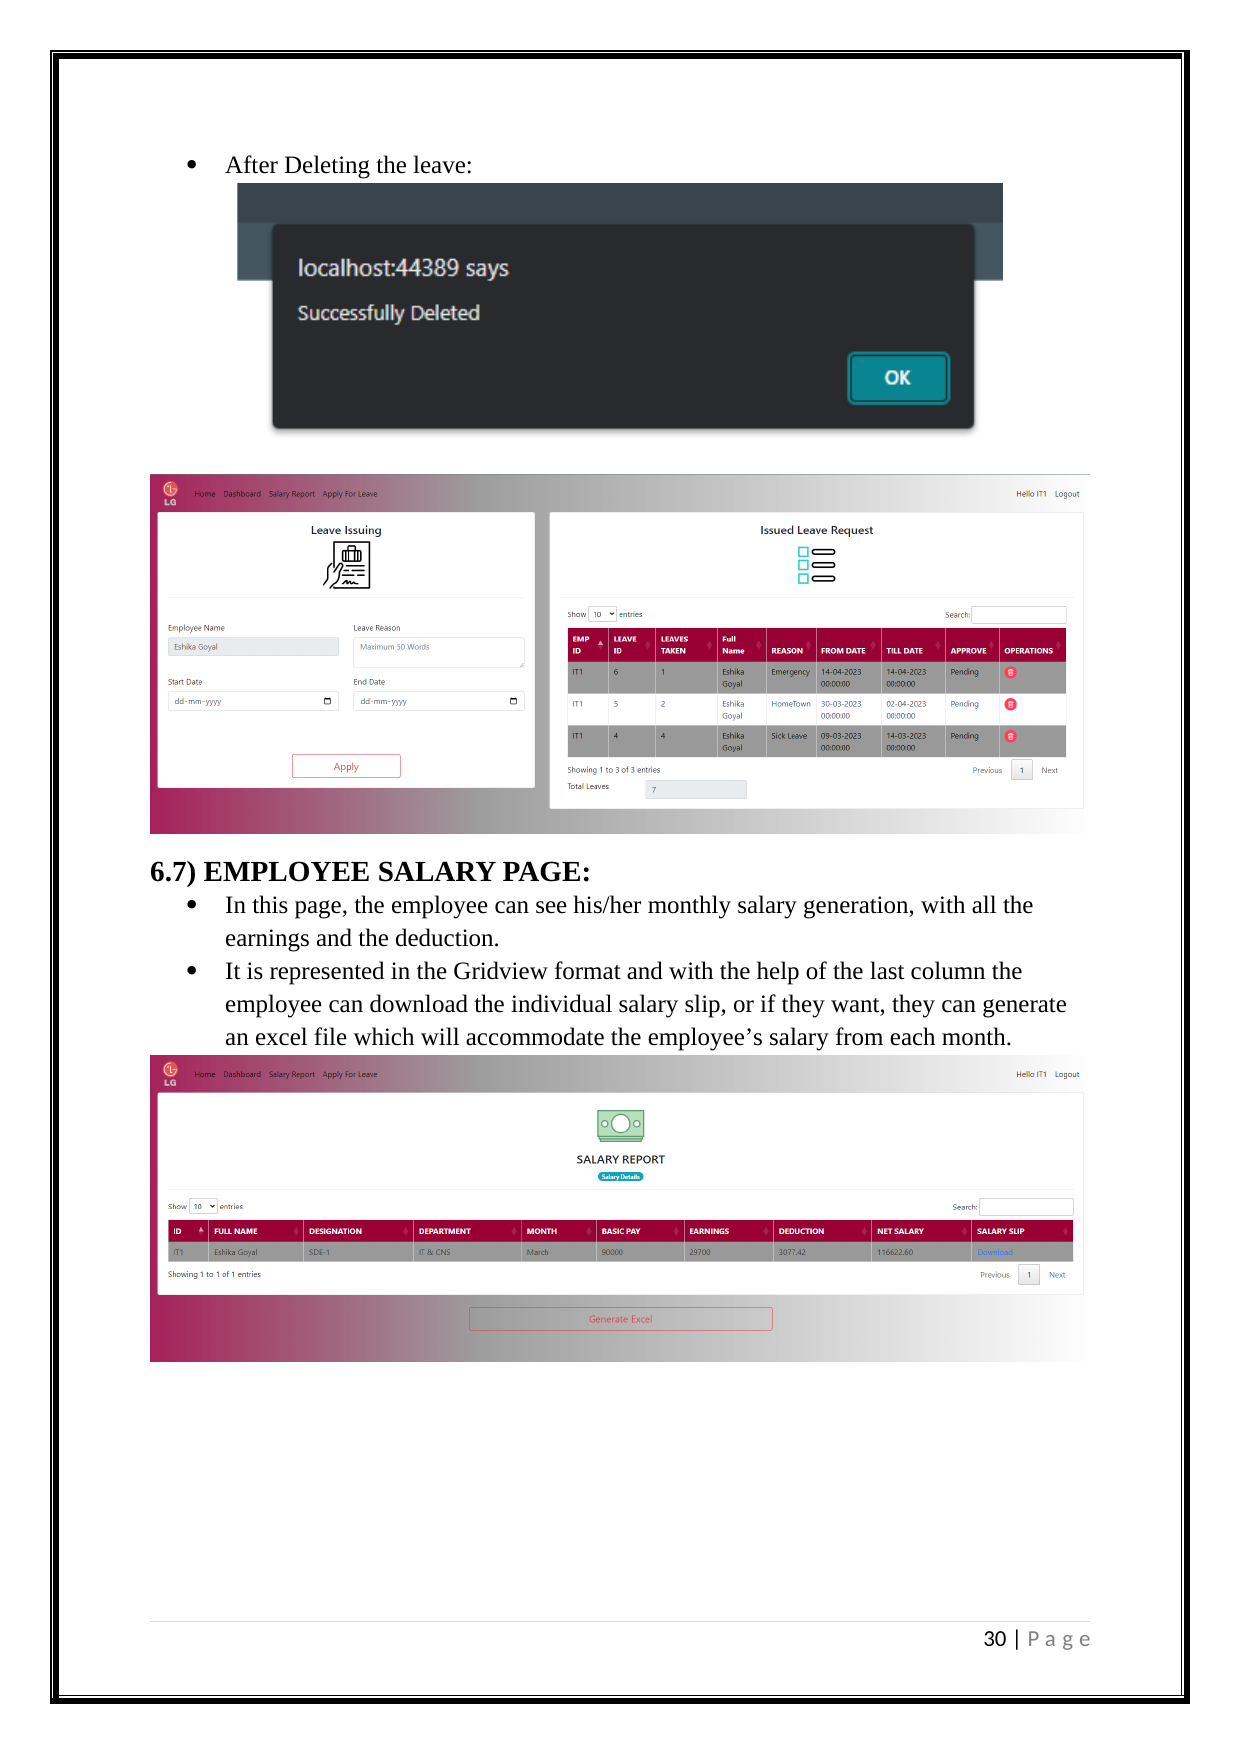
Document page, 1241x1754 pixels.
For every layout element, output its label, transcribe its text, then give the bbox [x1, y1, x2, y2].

list It is represented in the Gridview format and with the help of the last column the employee can download the individual salary slip, or if they want, they can generate an excel file which will accommodate the employee’s salary from each month. [187, 956, 1090, 1051]
picture [150, 474, 1091, 834]
list In this page, the employee can see his/her monthly salary generation, with all the earnings and the deduction. [187, 890, 1090, 952]
list After Deleting the leave: [187, 150, 1090, 179]
picture [237, 183, 1003, 454]
subtitle 6.7) EMPLOYEE SALARY PAGE: [150, 854, 1090, 887]
picture [150, 1055, 1091, 1362]
